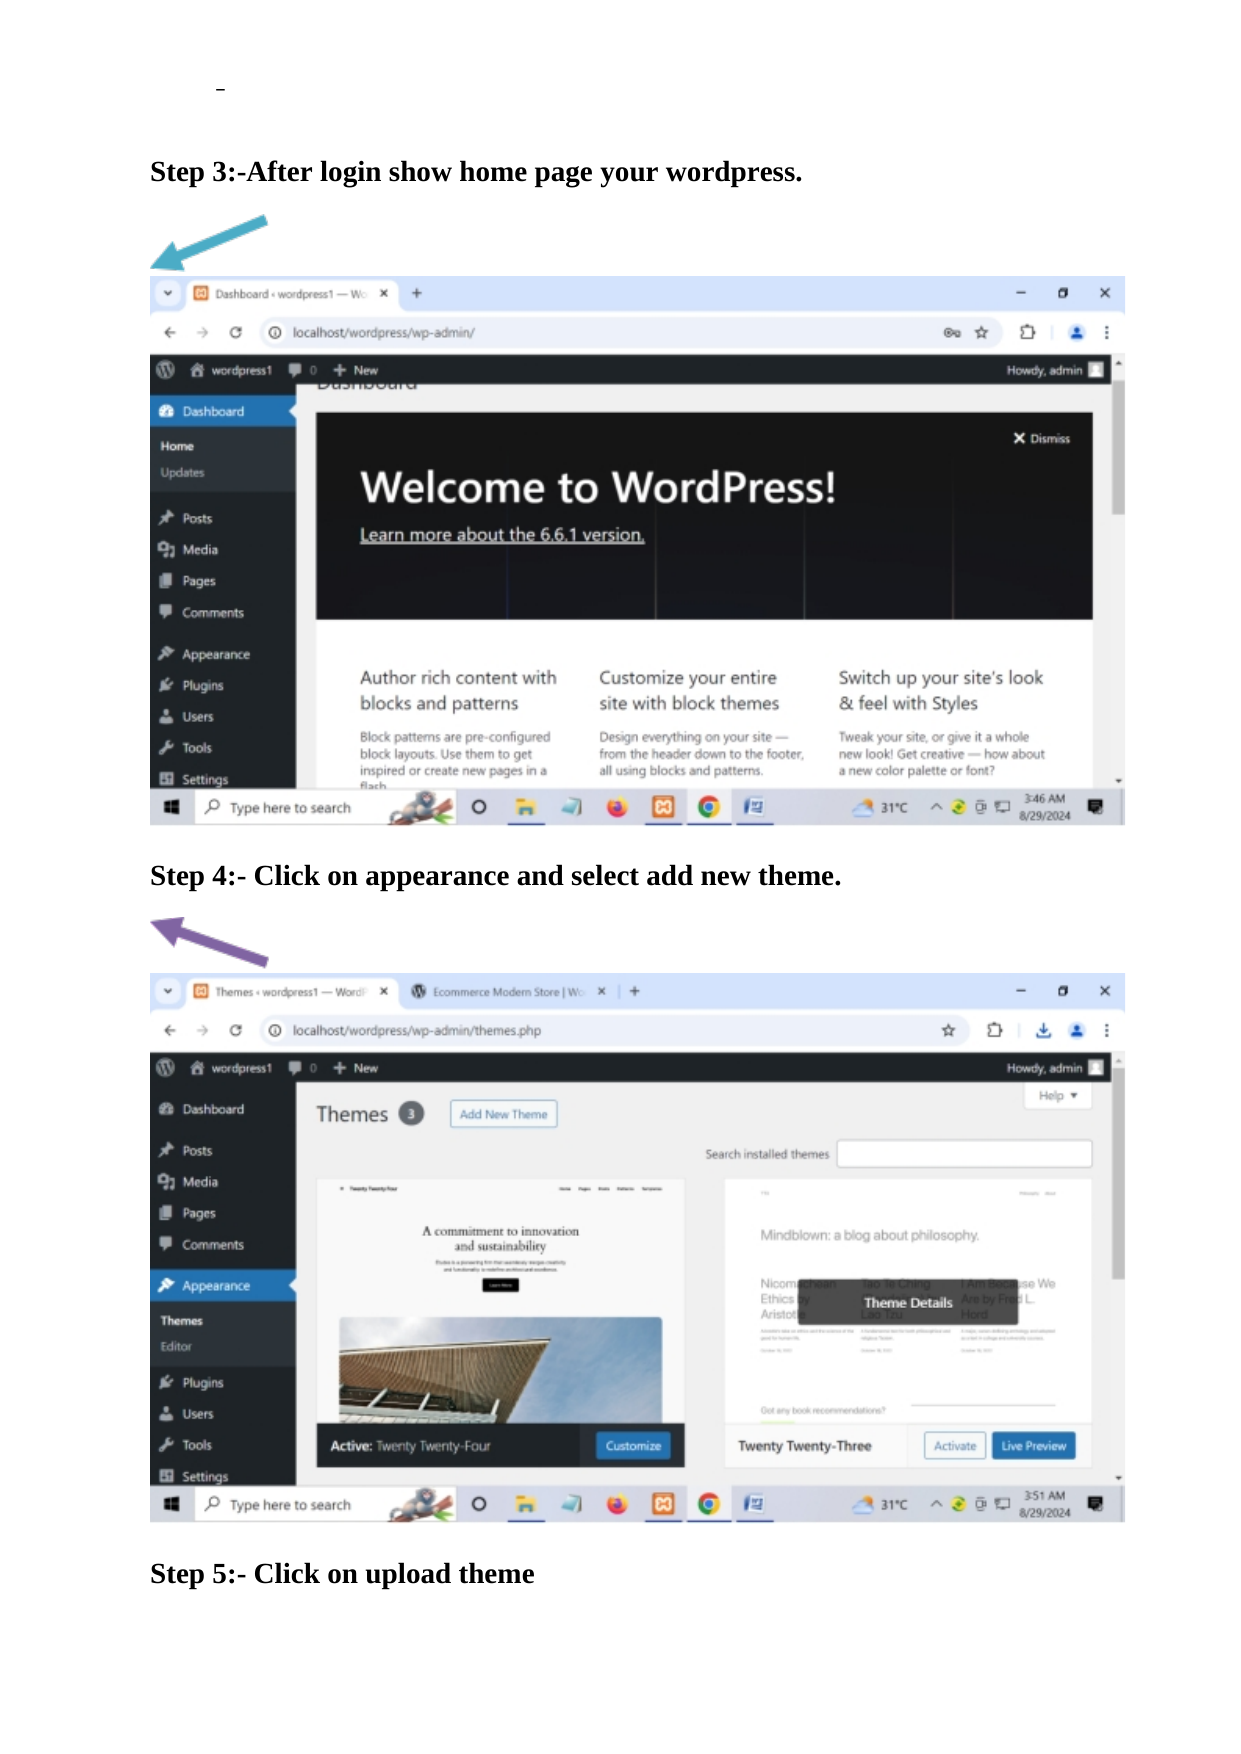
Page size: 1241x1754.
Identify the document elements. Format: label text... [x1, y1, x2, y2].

text Step 3:-After login show home page your wordpress. [150, 154, 1096, 188]
picture [150, 213, 274, 272]
text Step 5:- Click on upload theme [150, 1556, 1096, 1589]
picture [150, 973, 1125, 1524]
text Step 4:- Click on appearance and select add new theme. [150, 858, 1096, 892]
picture [150, 917, 275, 970]
picture [150, 276, 1125, 827]
